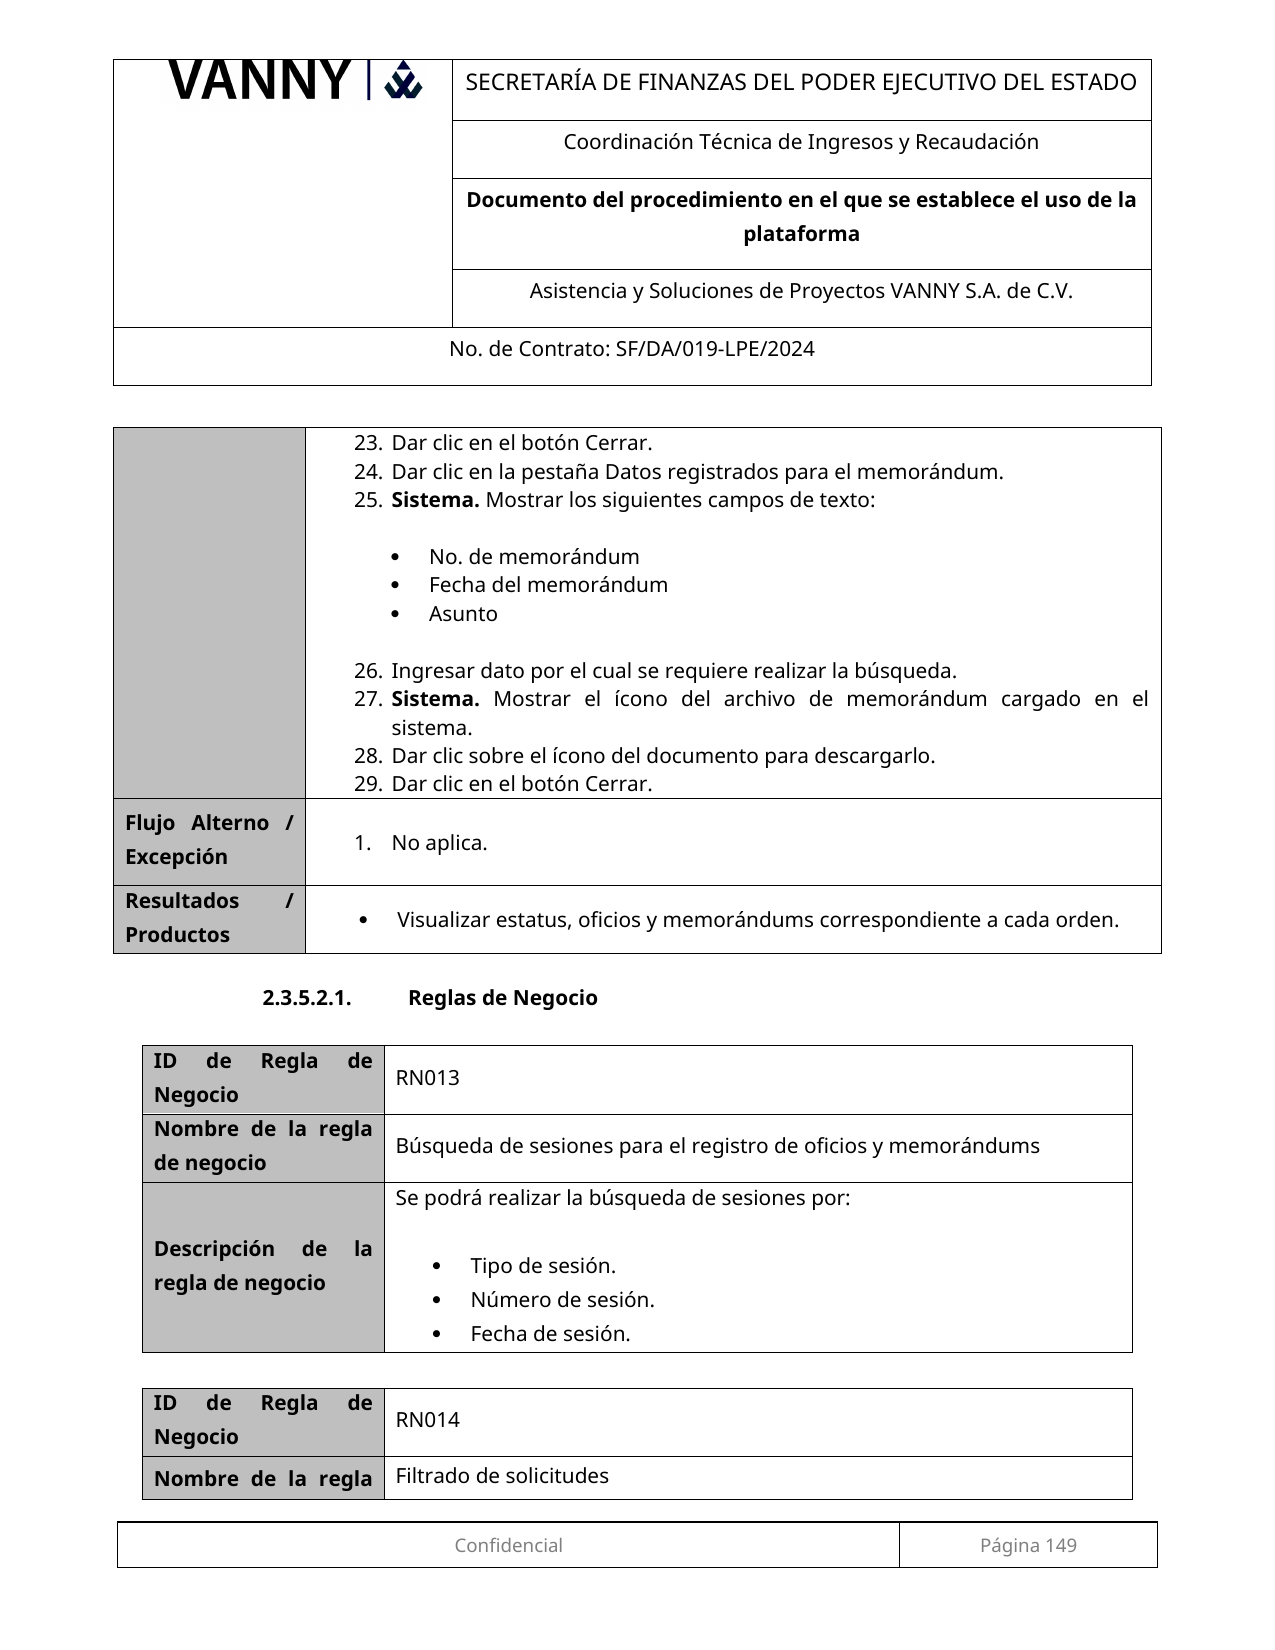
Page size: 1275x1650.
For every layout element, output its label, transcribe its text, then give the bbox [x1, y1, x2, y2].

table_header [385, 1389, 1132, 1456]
picture [160, 60, 428, 110]
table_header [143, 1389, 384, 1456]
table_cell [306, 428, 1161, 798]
list Reglas de Negocio [262, 983, 1162, 1011]
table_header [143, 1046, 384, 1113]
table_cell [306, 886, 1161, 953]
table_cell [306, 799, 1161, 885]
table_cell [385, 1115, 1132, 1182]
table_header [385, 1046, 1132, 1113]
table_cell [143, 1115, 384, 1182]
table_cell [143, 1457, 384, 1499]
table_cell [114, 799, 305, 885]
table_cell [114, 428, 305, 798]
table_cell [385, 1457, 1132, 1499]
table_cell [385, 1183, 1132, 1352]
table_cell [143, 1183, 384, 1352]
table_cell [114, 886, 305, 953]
